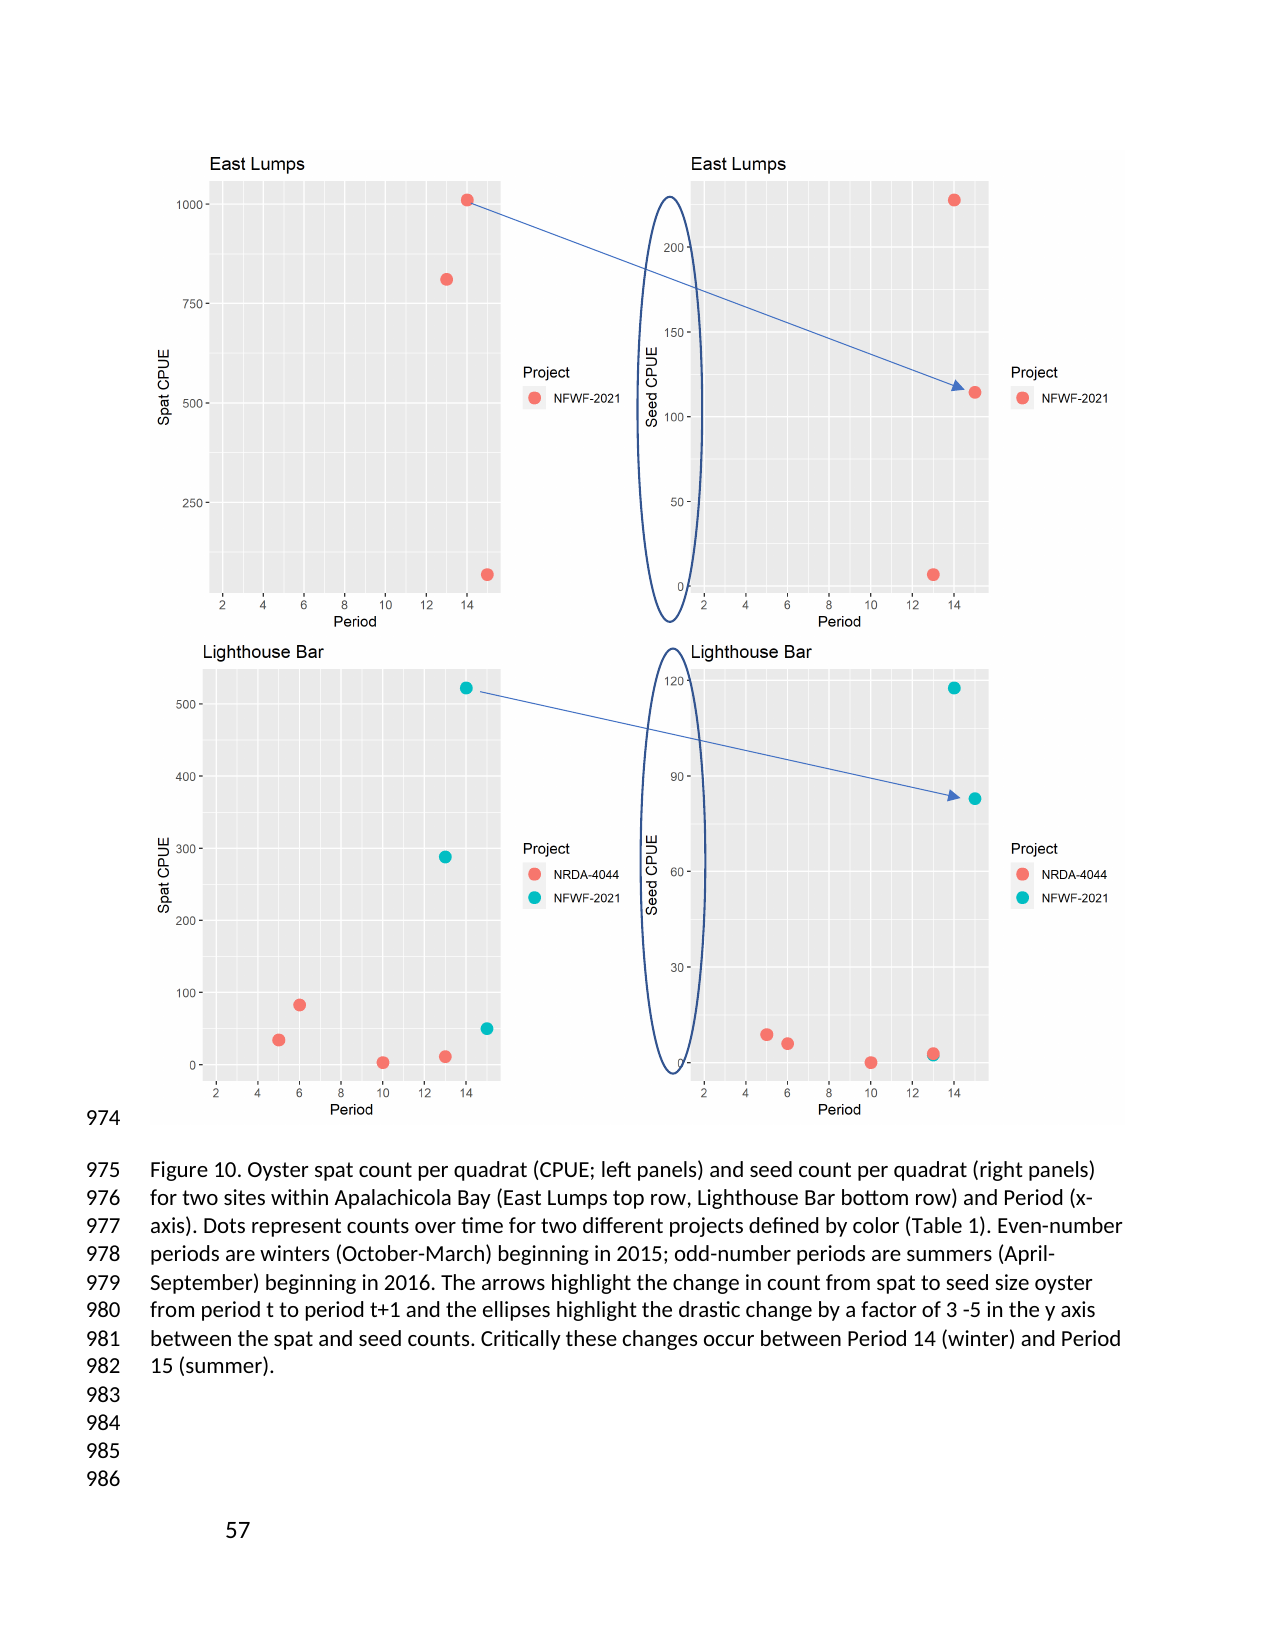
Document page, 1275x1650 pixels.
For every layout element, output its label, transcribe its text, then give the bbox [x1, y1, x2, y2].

text Figure 10. Oyster spat count per quadrat (CPUE; left panels) and seed count per quadrat (right panels) for two sites within Apalachicola Bay (East Lumps top row, Lighthouse Bar bottom row) and Period (x-axis). Dots represent counts over time for two different projects defined by color (Table 1). Even-number periods are winters (October-March) beginning in 2015; odd-number periods are summers (April-September) beginning in 2016. The arrows highlight the change in count from spat to seed size oyster from period t to period t+1 and the ellipses highlight the drastic change by a factor of 3 -5 in the y axis between the spat and seed counts. Critically these changes occur between Period 14 (winter) and Period 15 (summer). [150, 1156, 1125, 1380]
picture [150, 150, 1125, 1125]
